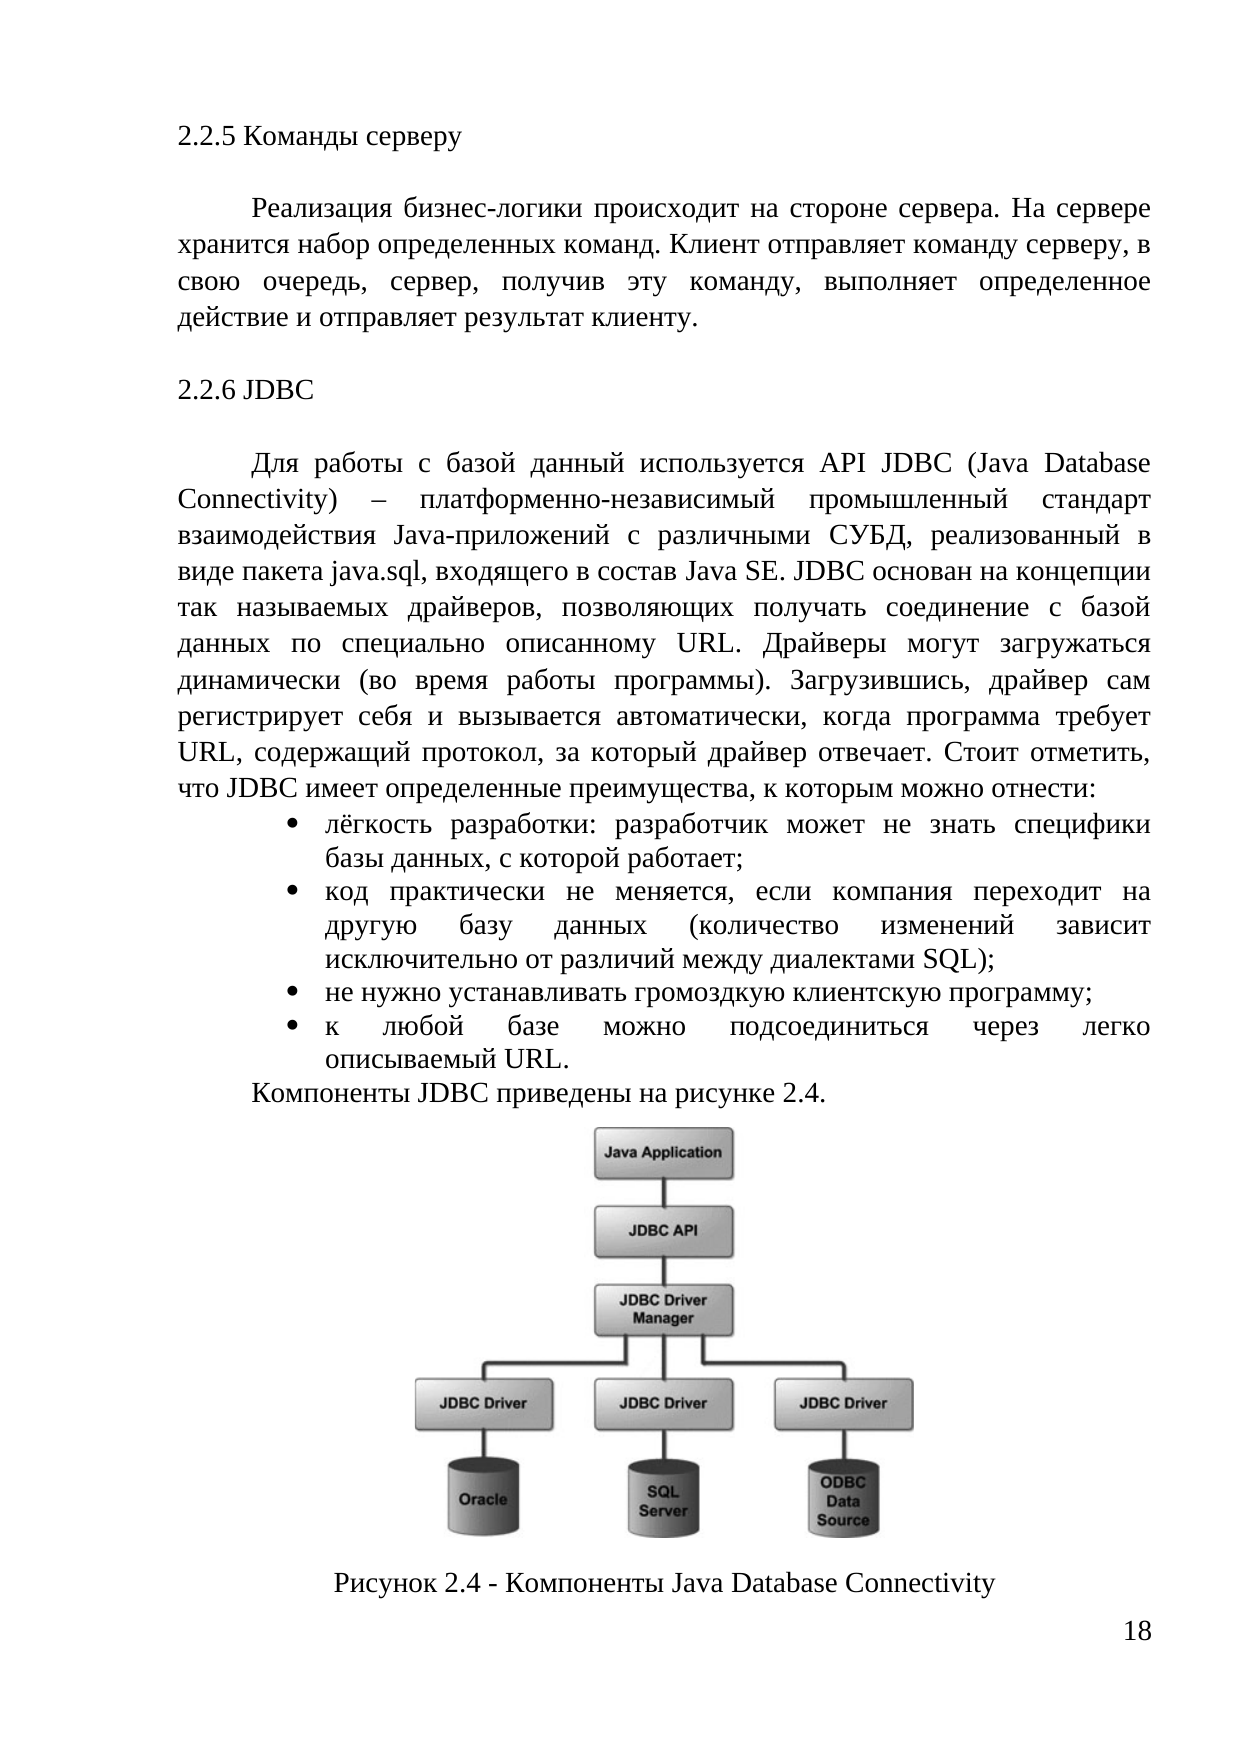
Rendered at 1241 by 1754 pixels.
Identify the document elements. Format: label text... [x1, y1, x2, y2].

text Для работы с базой данный используется API JDBC (Java Database Connectivity) – платформенно-независимый промышленный стандарт взаимодействия Java-приложений с различными СУБД, реализованный в виде пакета java.sql, входящего в состав Java SE. JDBC основан на концепции так называемых драйверов, позволяющих получать соединение с базой данных по специально описанному URL. Драйверы могут загружаться динамически (во время работы программы). Загрузившись, драйвер сам регистрирует себя и вызывается автоматически, когда программа требует URL, содержащий протокол, за который драйвер отвечает. Стоит отметить, что JDBC имеет определенные преимущества, к которым можно отнести: [177, 445, 1152, 804]
list лёгкость разработки: разработчик может не знать специфики базы данных, с которой работает; [287, 806, 1152, 873]
picture [414, 1127, 914, 1538]
list к любой базе можно подсоединиться через легко описываемый URL. [287, 1008, 1152, 1075]
list не нужно устанавливать громоздкую клиентскую программу; [287, 974, 1152, 1008]
subtitle 2.2.6 JDBC [177, 372, 1152, 405]
text Компоненты JDBC приведены на рисунке 2.4. [177, 1075, 1152, 1109]
text Реализация бизнес-логики происходит на стороне сервера. На сервере хранится набор определенных команд. Клиент отправляет команду серверу, в свою очередь, сервер, получив эту команду, выполняет определенное действие и отправляет результат клиенту. [177, 190, 1152, 332]
subtitle 2.2.5 Команды серверу [177, 118, 1152, 152]
list код практически не меняется, если компания переходит на другую базу данных (количество изменений зависит исключительно от различий между диалектами SQL); [287, 873, 1152, 974]
text Рисунок 2.4 - Компоненты Java Database Connectivity [177, 1565, 1152, 1598]
